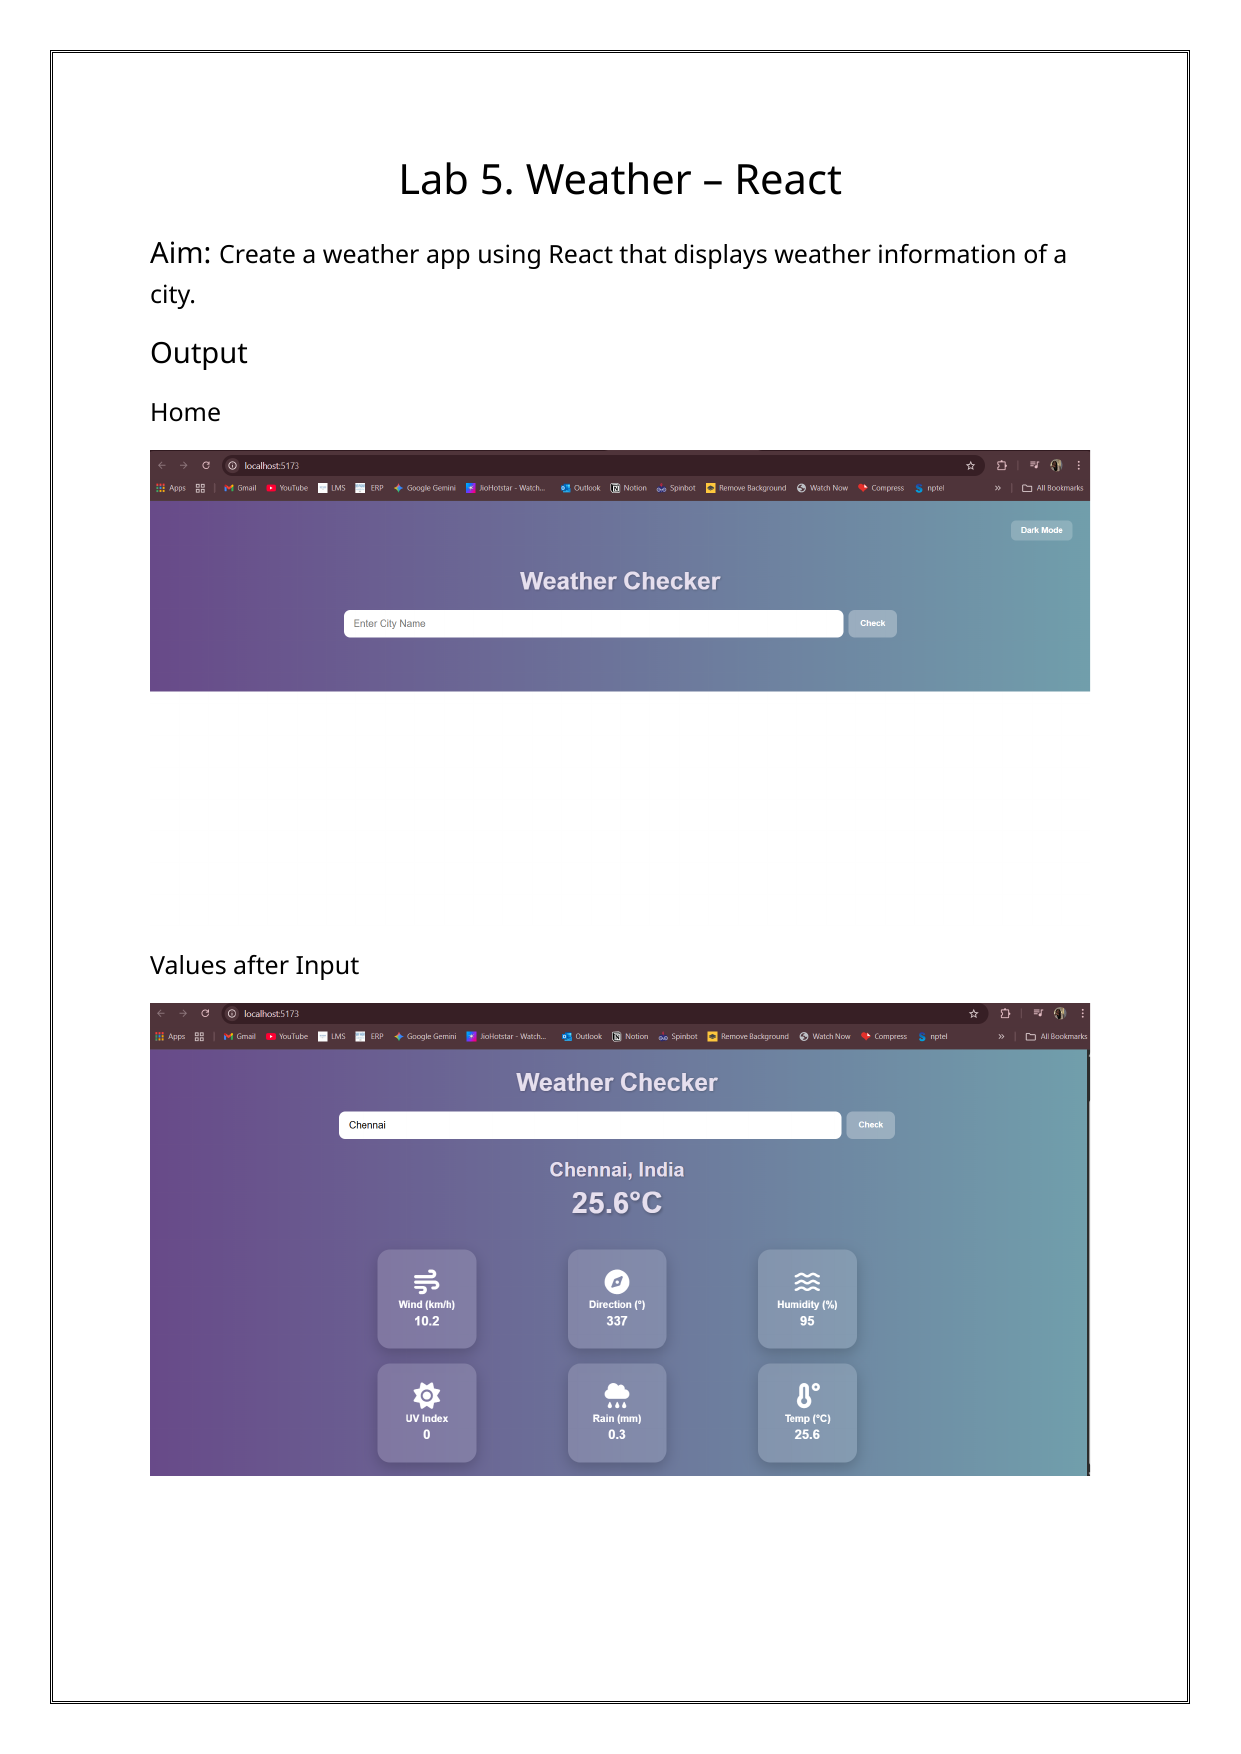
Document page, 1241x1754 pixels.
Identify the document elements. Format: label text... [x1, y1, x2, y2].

text Output [150, 332, 1090, 372]
text Values after Input [150, 947, 1090, 981]
text Home [150, 395, 1090, 429]
text Aim: Create a weather app using React that displays weather information of a city. [150, 232, 1090, 311]
text Lab 5. Weather – React [150, 150, 1090, 207]
picture [150, 450, 1091, 926]
picture [150, 1003, 1091, 1476]
